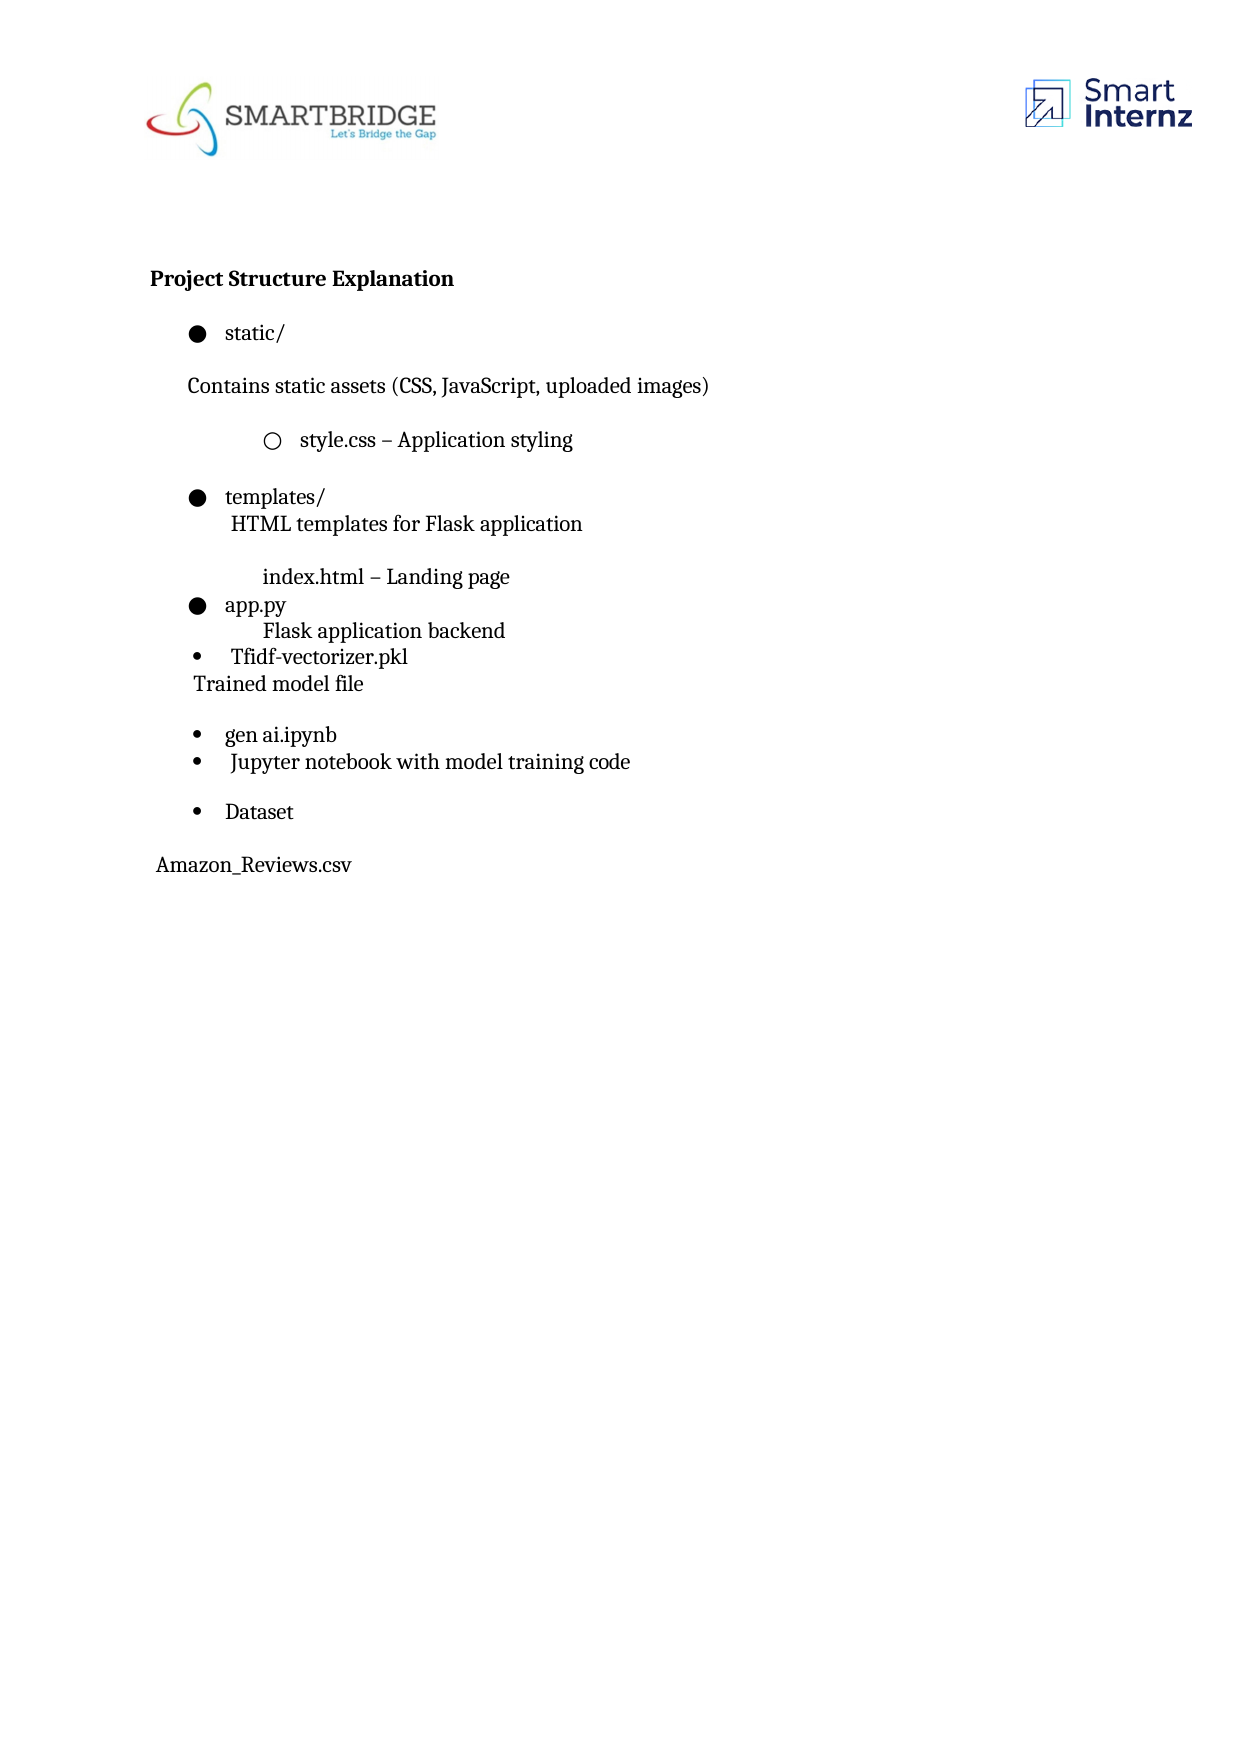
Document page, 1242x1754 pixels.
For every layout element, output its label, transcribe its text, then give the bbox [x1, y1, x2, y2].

text HTML templates for Flask application [231, 511, 1183, 537]
subtitle Project Structure Explanation [150, 266, 1183, 292]
list Amazon_Reviews.csv [156, 852, 411, 878]
text Trained model file [193, 670, 1183, 697]
list app.py [187, 590, 1183, 618]
list style.css – Application styling [262, 423, 1183, 454]
list index.html – Landing page [262, 563, 1183, 590]
list Tfidf-vectorizer.pkl [193, 644, 1183, 670]
picture [143, 76, 439, 160]
list Jupyter notebook with model training code [193, 748, 1183, 775]
list Dataset [193, 799, 411, 825]
picture [1020, 78, 1197, 127]
text Flask application backend [263, 618, 1183, 644]
list templates/ [187, 479, 1183, 511]
list static/ [187, 316, 1183, 347]
list gen ai.ipynb [193, 722, 1183, 748]
text Contains static assets (CSS, JavaScript, uploaded images) [188, 372, 1183, 399]
